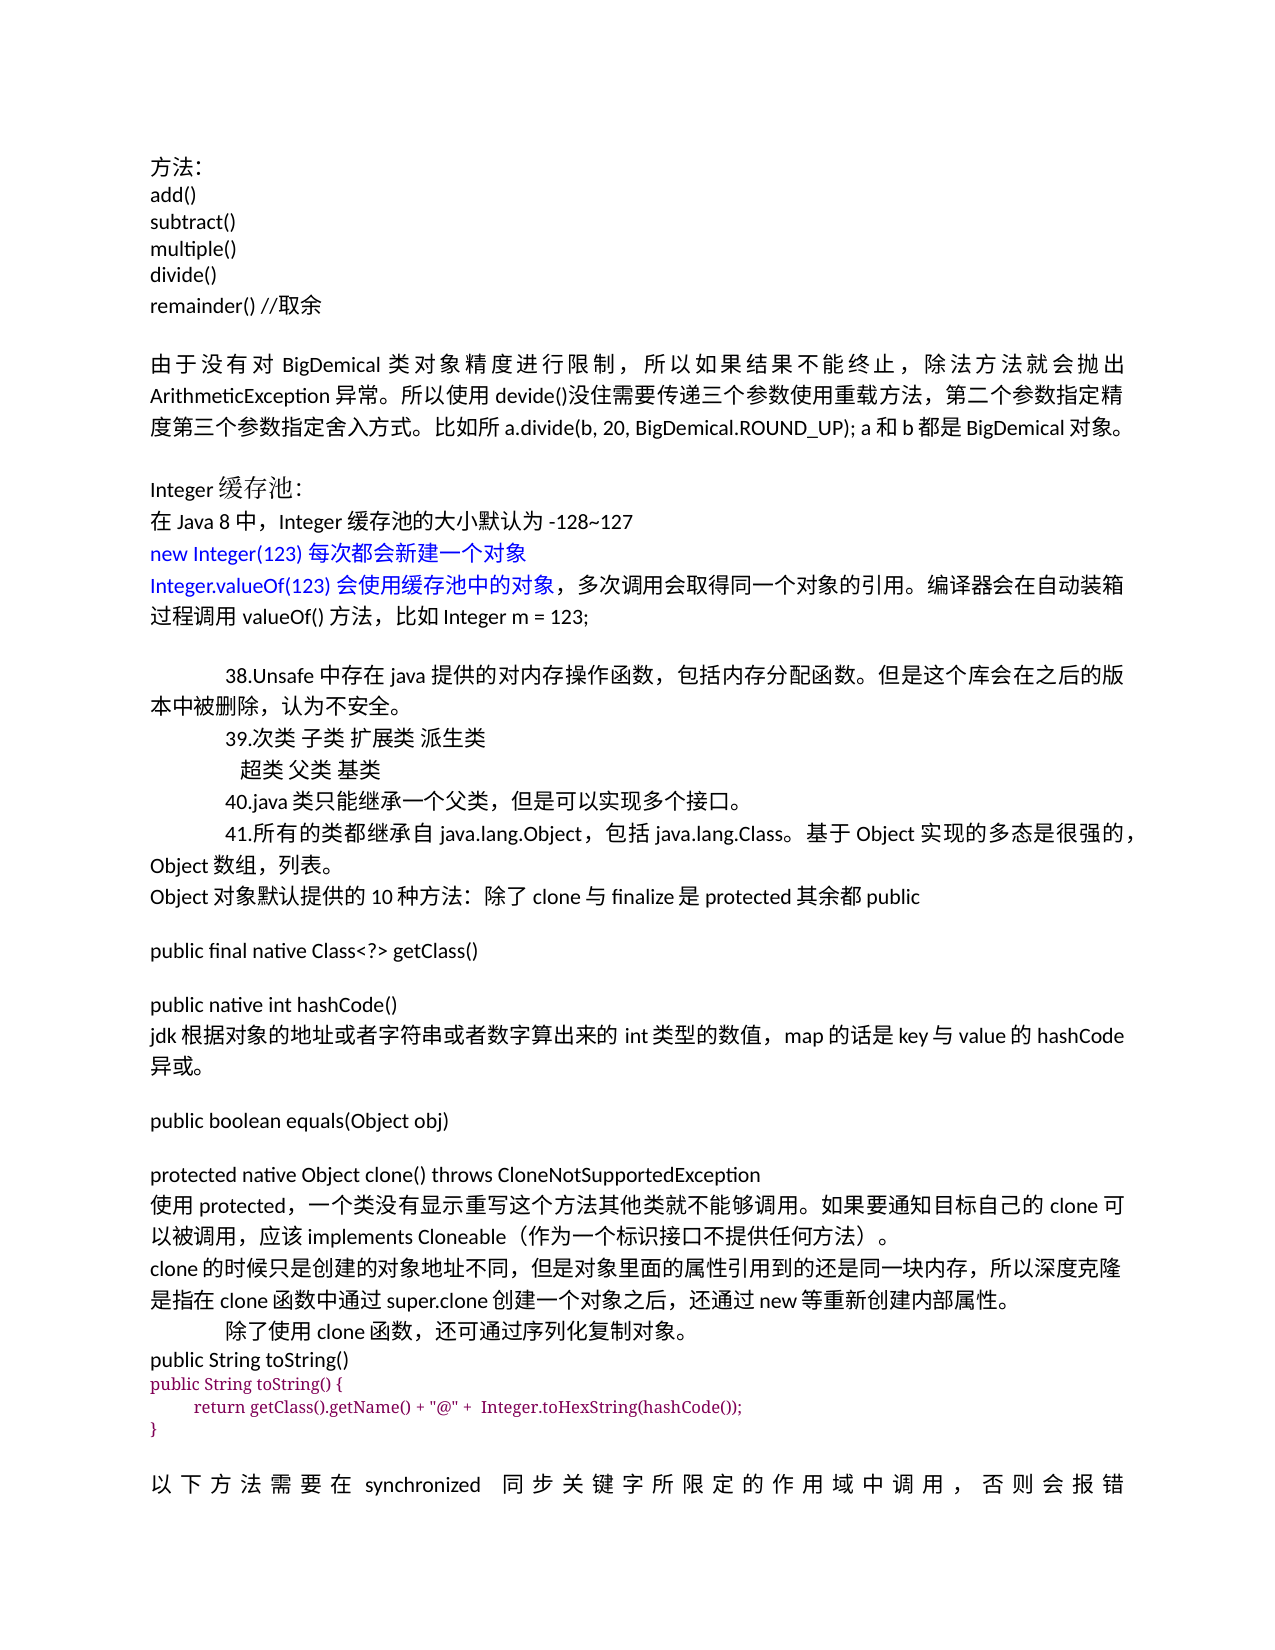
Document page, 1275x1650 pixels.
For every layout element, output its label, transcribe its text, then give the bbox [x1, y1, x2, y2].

text public boolean equals(Object obj) [150, 1108, 1125, 1134]
text Object对象默认提供的10种方法：除了clone与finalize是protected其余都public [150, 879, 1125, 911]
text 38.Unsafe中存在java提供的对内存操作函数，包括内存分配函数。但是这个库会在之后的版本中被删除，认为不安全。 [150, 658, 1125, 721]
text multiple() [150, 235, 1125, 262]
text 41.所有的类都继承自java.lang.Object，包括java.lang.Class。基于Object实现的多态是很强的，Object数组，列表。 [150, 816, 1125, 879]
text add() [150, 182, 1125, 208]
text remainder() //取余 [150, 288, 1125, 320]
text public String toString() [150, 1346, 1125, 1373]
text return getClass().getName() + "@" + Integer.toHexString(hashCode()); [150, 1395, 1125, 1418]
text protected native Object clone() throws CloneNotSupportedException [150, 1161, 1125, 1188]
text divide() [150, 262, 1125, 288]
text } [150, 1418, 1125, 1441]
text jdk根据对象的地址或者字符串或者数字算出来的int类型的数值，map的话是key与value的hashCode异或。 [150, 1018, 1125, 1081]
text 在 Java 8 中，Integer 缓存池的大小默认为 -128~127 [150, 504, 1125, 536]
text Integer.valueOf(123) 会使用缓存池中的对象，多次调用会取得同一个对象的引用。编译器会在自动装箱过程调用 valueOf() 方法，比如Integer m = 123; [150, 568, 1125, 631]
text subtract() [150, 208, 1125, 235]
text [150, 1467, 1125, 1499]
text clone的时候只是创建的对象地址不同，但是对象里面的属性引用到的还是同一块内存，所以深度克隆是指在clone函数中通过super.clone创建一个对象之后，还通过new等重新创建内部属性。 [150, 1251, 1125, 1314]
text public String toString() { [150, 1373, 1125, 1395]
text 由于没有对BigDemical类对象精度进行限制，所以如果结果不能终止，除法方法就会抛出ArithmeticException异常。所以使用devide()没住需要传递三个参数使用重载方法，第二个参数指定精度第三个参数指定舍入方式。比如所a.divide(b, 20, BigDemical.ROUND_UP); a和b都是BigDemical对象。 [150, 347, 1125, 442]
text 超类 父类 基类 [150, 753, 1125, 784]
text public native int hashCode() [150, 991, 1125, 1018]
text 除了使用clone函数，还可通过序列化复制对象。 [150, 1314, 1125, 1346]
text 39.次类 子类 扩展类 派生类 [150, 721, 1125, 753]
text 40.java类只能继承一个父类，但是可以实现多个接口。 [150, 784, 1125, 816]
text public final native Class<?> getClass() [150, 938, 1125, 964]
text new Integer(123) 每次都会新建一个对象 [150, 536, 1125, 568]
text 方法： [150, 150, 1125, 182]
text Integer 缓存池： [150, 468, 1125, 504]
text 使用protected，一个类没有显示重写这个方法其他类就不能够调用。如果要通知目标自己的clone可以被调用，应该implements Cloneable（作为一个标识接口不提供任何方法）。 [150, 1188, 1125, 1251]
